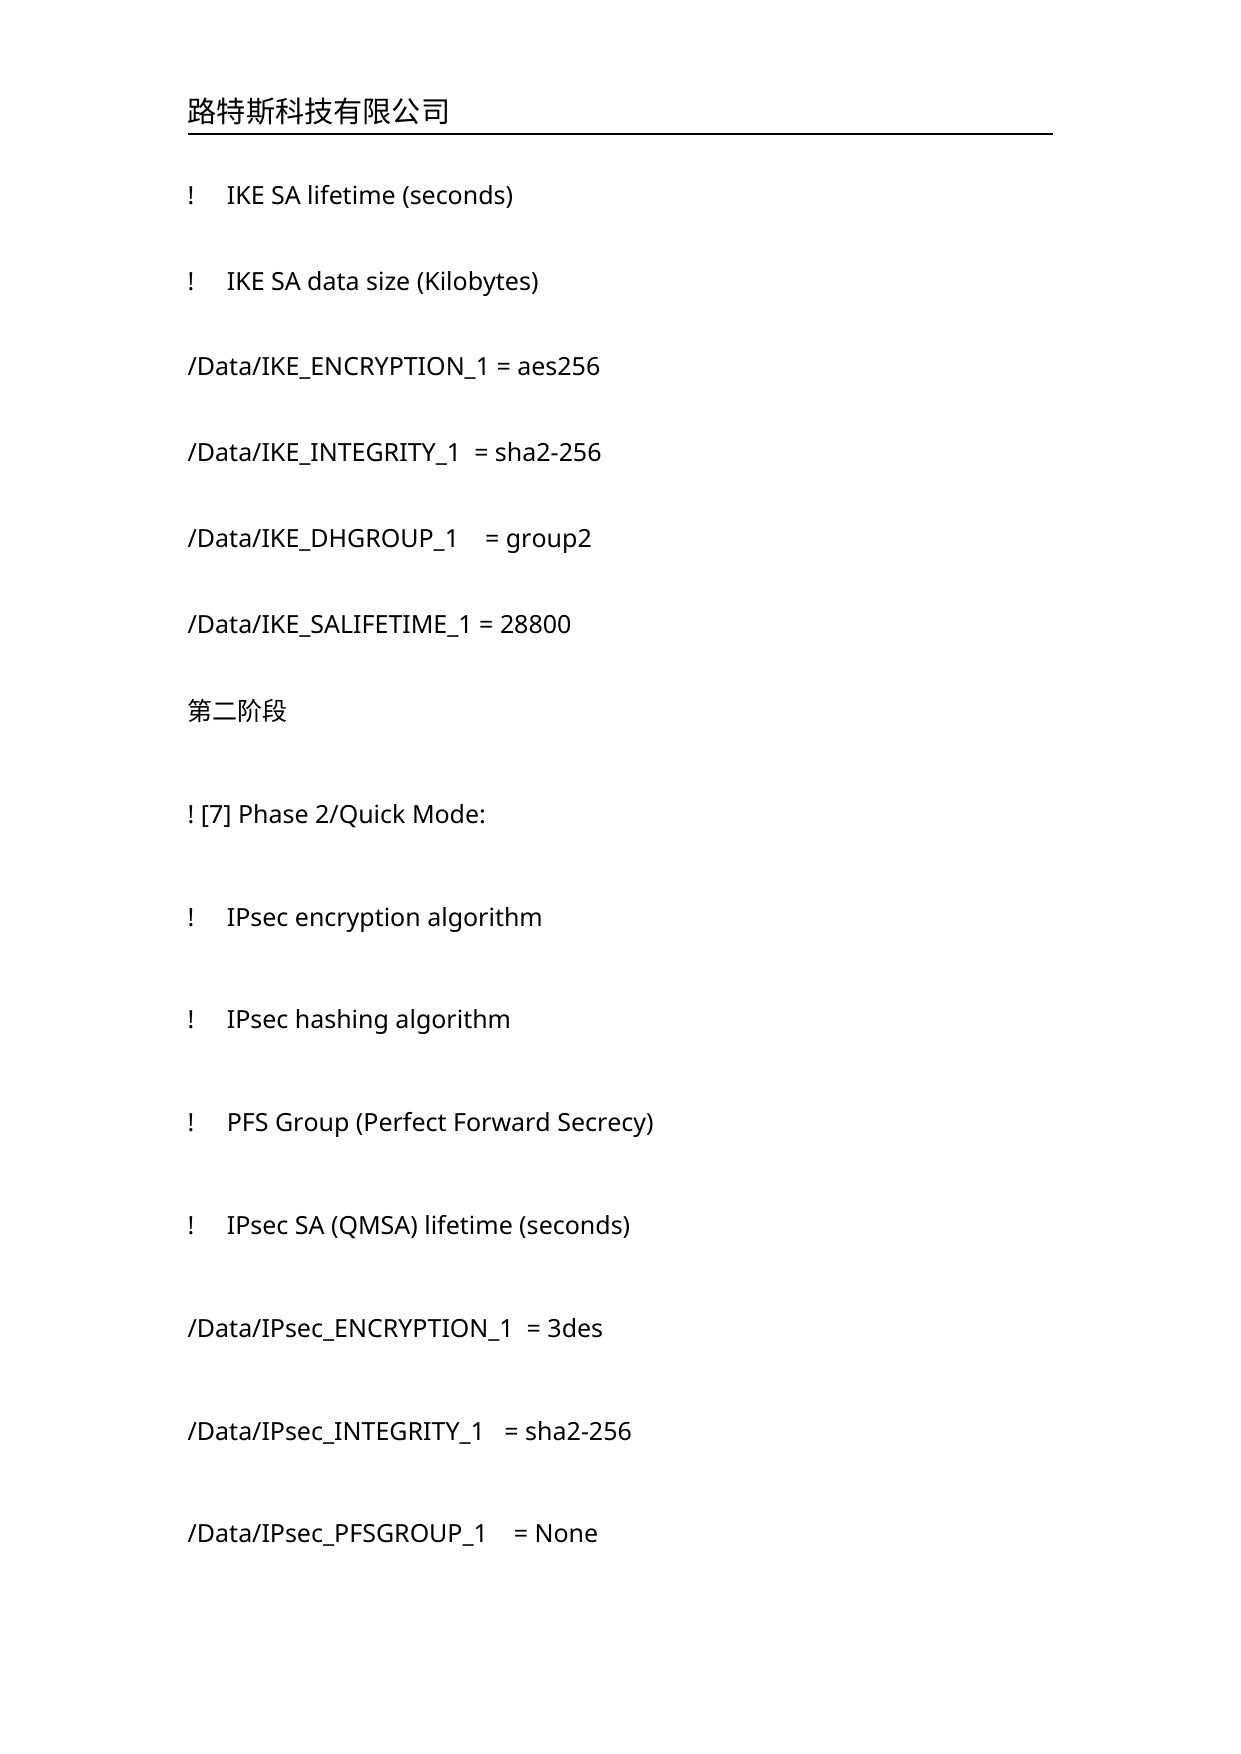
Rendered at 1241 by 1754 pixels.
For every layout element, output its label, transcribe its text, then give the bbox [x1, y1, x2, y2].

text ! IKE SA data size (Kilobytes) [187, 248, 1053, 313]
text ! IPsec hashing algorithm [187, 987, 1053, 1052]
text 第二阶段 [187, 677, 1053, 742]
text ! [7] Phase 2/Quick Mode: [187, 781, 1053, 846]
text /Data/IKE_ENCRYPTION_1 = aes256 [187, 334, 1053, 399]
text ! IKE SA lifetime (seconds) [187, 162, 1053, 227]
text ! PFS Group (Perfect Forward Secrecy) [187, 1089, 1053, 1154]
text /Data/IPsec_PFSGROUP_1 = None [187, 1501, 1053, 1566]
text /Data/IPsec_ENCRYPTION_1 = 3des [187, 1295, 1053, 1360]
text /Data/IKE_INTEGRITY_1 = sha2-256 [187, 419, 1053, 484]
text ! IPsec encryption algorithm [187, 884, 1053, 949]
text /Data/IKE_DHGROUP_1 = group2 [187, 505, 1053, 570]
text /Data/IKE_SALIFETIME_1 = 28800 [187, 591, 1053, 656]
text /Data/IPsec_INTEGRITY_1 = sha2-256 [187, 1398, 1053, 1463]
text ! IPsec SA (QMSA) lifetime (seconds) [187, 1192, 1053, 1257]
